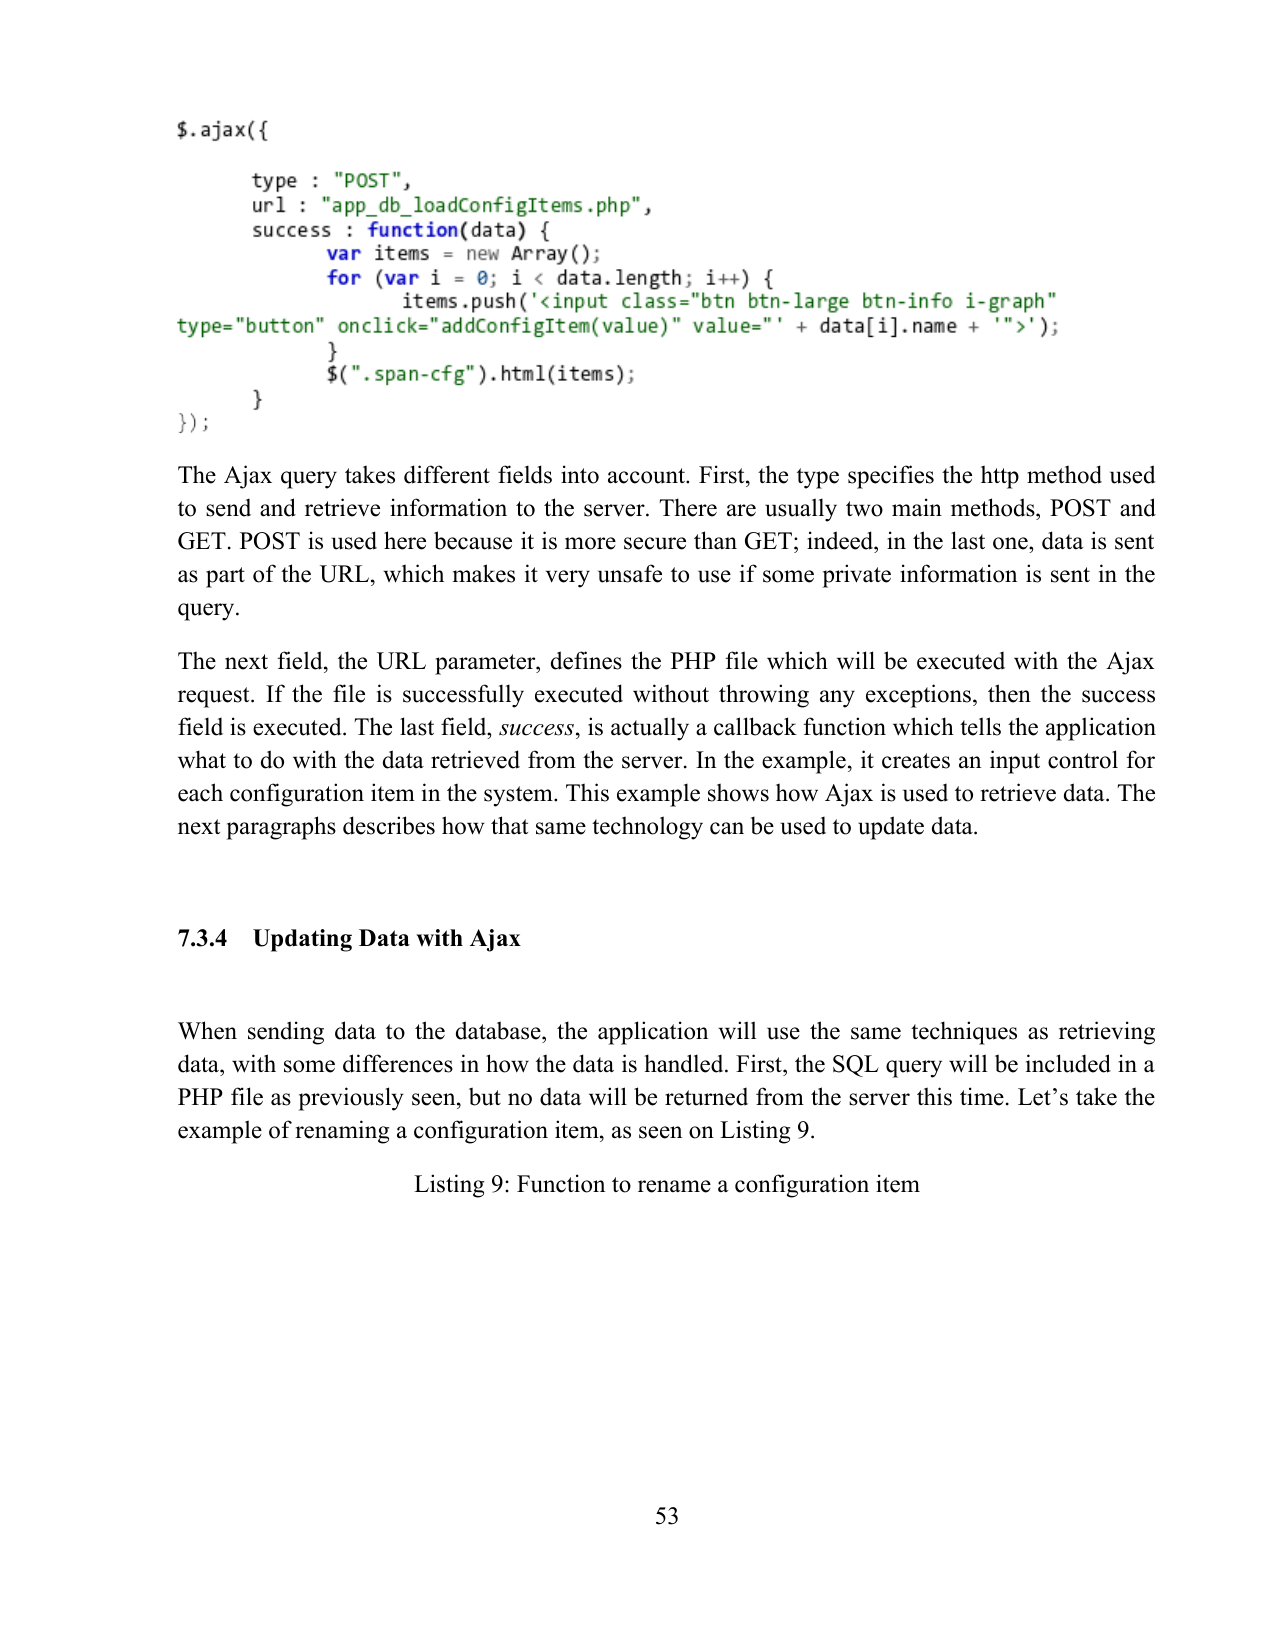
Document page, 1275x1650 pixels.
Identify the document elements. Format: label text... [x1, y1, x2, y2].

subtitle Updating Data with Ajax [177, 923, 1157, 952]
text The Ajax query takes different fields into account. First, the type specifies the http method used to send and retrieve information to the server. There are usually two main methods, POST and GET. POST is used here because it is more secure than GET; indeed, in the last one, data is sent as part of the URL, which makes it very unsafe to use if some private information is sent in the query. [177, 460, 1157, 621]
text The next field, the URL parameter, defines the PHP file which will be executed with the Ajax request. If the file is successfully executed without throwing any exceptions, then the success field is executed. The last field, success, is actually a callback function which tells the application what to do with the data retrieved from the server. In the example, it creates an input control for each configuration item in the system. This example shows how Ajax is used to retrieve data. The next paragraphs describes how that same technology can be used to update data. [177, 646, 1157, 840]
text When sending data to the database, the application will use the same techniques as retrieving data, with some differences in how the data is handled. First, the SQL query will be included in a PHP file as previously seen, but no data will be returned from the server this time. Let’s take the example of renaming a configuration item, as seen on Listing 9. [177, 1016, 1157, 1144]
text Listing 9: Function to rename a configuration item [177, 1169, 1157, 1198]
